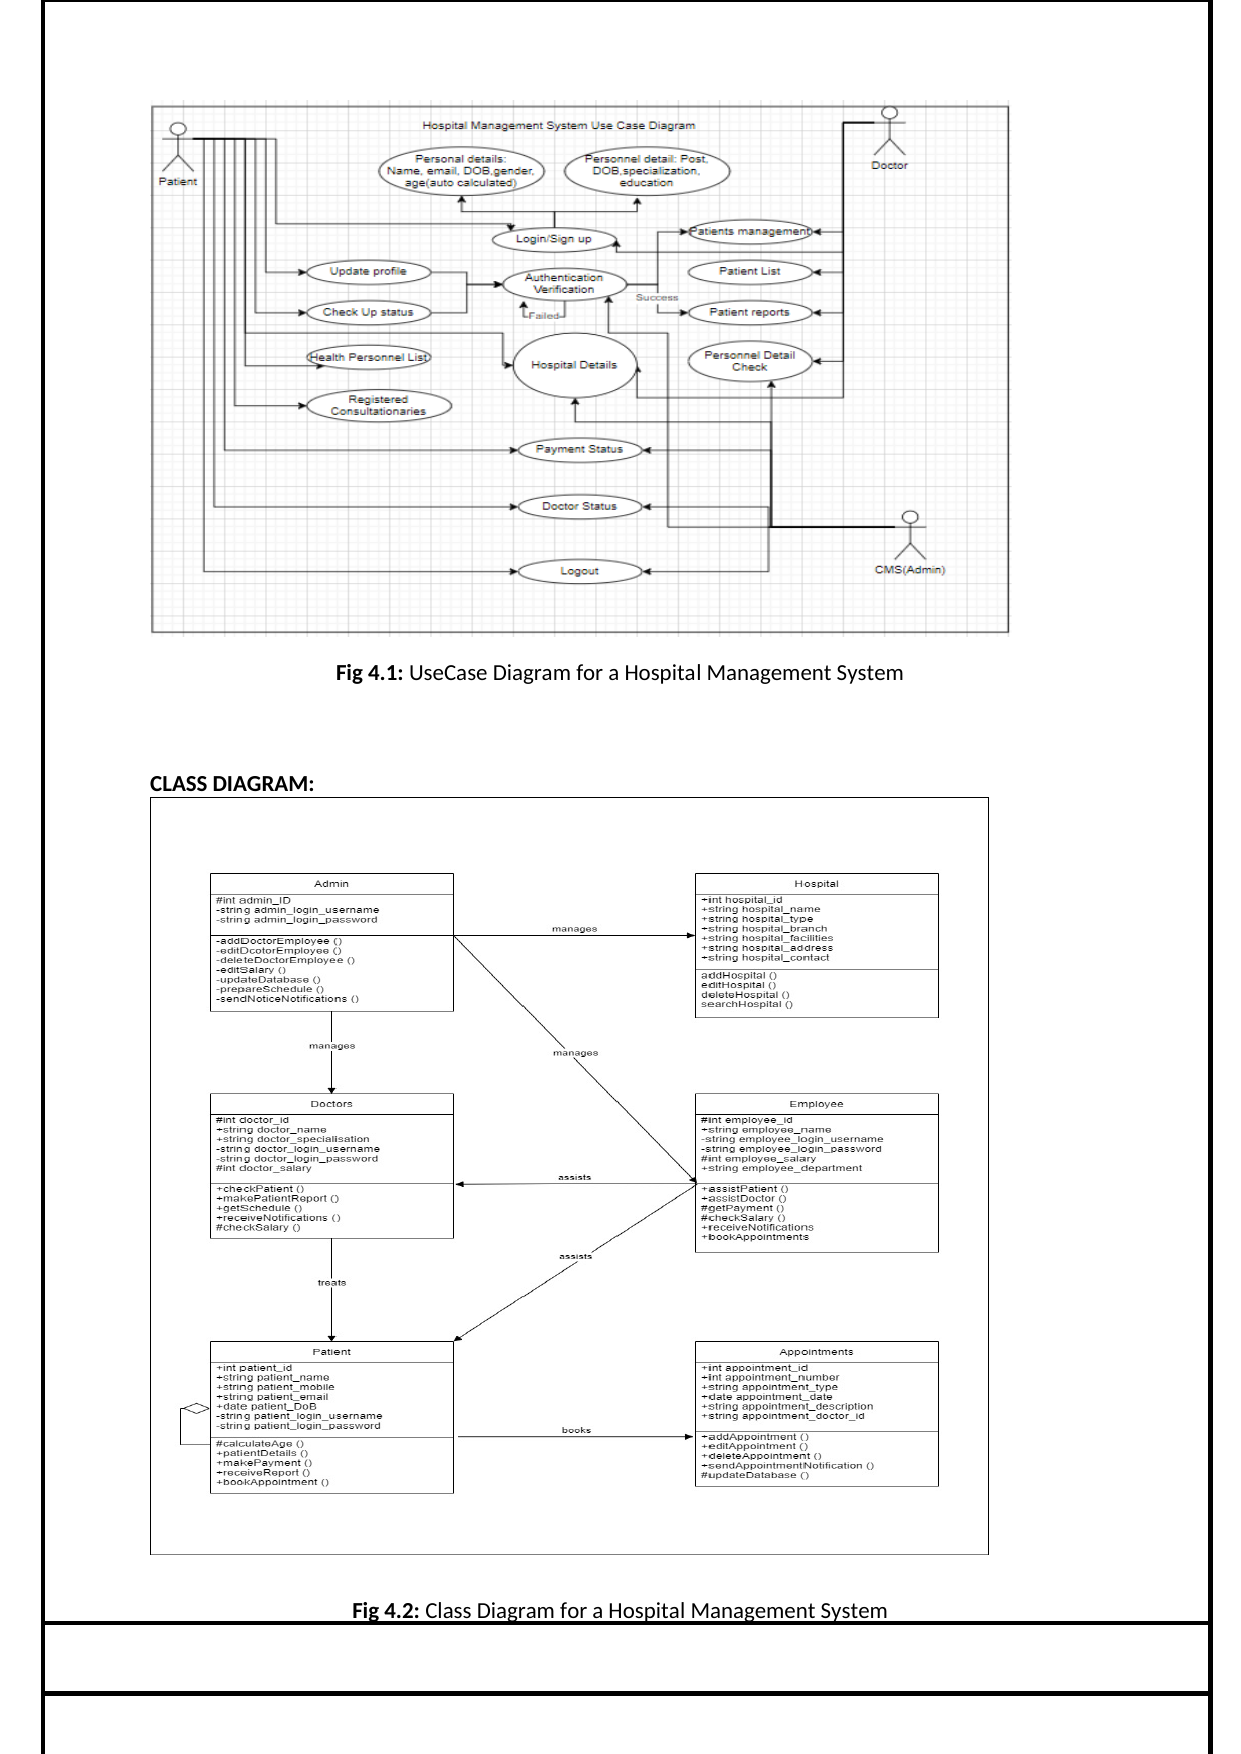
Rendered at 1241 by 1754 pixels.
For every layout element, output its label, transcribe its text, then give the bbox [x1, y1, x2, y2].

text Fig 4.2: Class Diagram for a Hospital Management System [150, 1597, 1090, 1621]
text CLASS DIAGRAM: [150, 769, 1090, 797]
picture [150, 797, 991, 1555]
text Fig 4.1: UseCase Diagram for a Hospital Management System [150, 658, 1090, 686]
picture [150, 100, 1012, 637]
